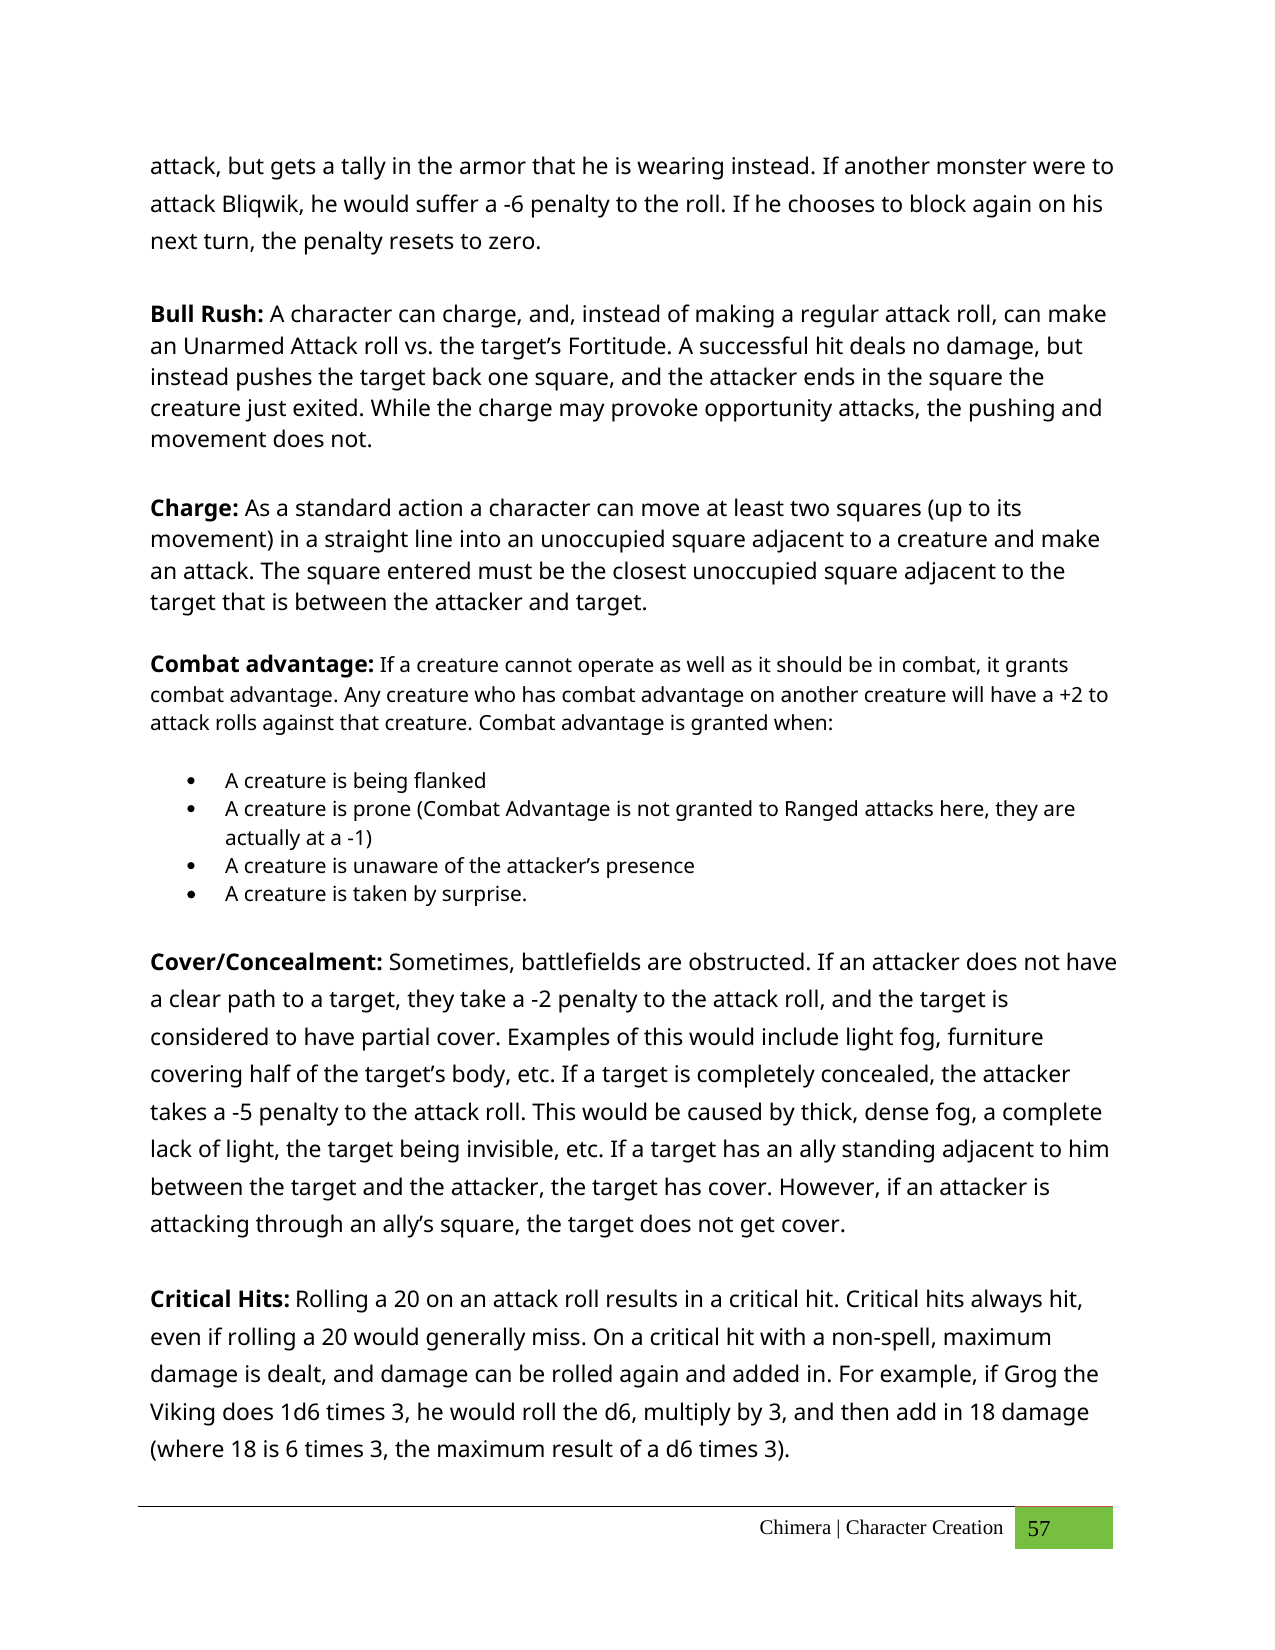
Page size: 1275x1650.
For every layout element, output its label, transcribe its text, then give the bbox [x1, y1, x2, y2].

list A creature is unaware of the attacker’s presence [187, 851, 1125, 879]
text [150, 150, 1125, 256]
text Critical Hits: Rolling a 20 on an attack roll results in a critical hit. Critical hits always hit, even if rolling a 20 would generally miss. On a critical hit with a non-spell, maximum damage is dealt, and damage can be rolled again and added in. For example, if Grog the Viking does 1d6 times 3, he would roll the d6, multiply by 3, and then add in 18 damage (where 18 is 6 times 3, the maximum result of a d6 times 3). [150, 1283, 1125, 1464]
list A creature is taken by surprise. [187, 879, 1125, 908]
text Cover/Concealment: Sometimes, battlefields are obstructed. If an attacker does not have a clear path to a target, they take a -2 penalty to the attack roll, and the target is considered to have partial cover. Examples of this would include light fog, furniture covering half of the target’s body, etc. If a target is completely concealed, the attacker takes a -5 penalty to the attack roll. This would be caused by thick, dense fog, a complete lack of light, the target being invisible, etc. If a target has an ally standing adjacent to him between the target and the attacker, the target has cover. However, if an attacker is attacking through an ally’s square, the target does not get cover. [150, 945, 1125, 1239]
list A creature is prone (Combat Advantage is not granted to Ranged attacks here, they are actually at a -1) [187, 794, 1125, 851]
text Bull Rush: A character can charge, and, instead of making a regular attack roll, can make an Unarmed Attack roll vs. the target’s Fortitude. A successful hit deals no damage, but instead pushes the target back one square, and the attacker ends in the square the creature just exited. While the charge may provoke opportunity attacks, the pushing and movement does not. [150, 298, 1125, 455]
text Charge: As a standard action a character can move at least two squares (up to its movement) in a straight line into an unoccupied square adjacent to a creature and make an attack. The square entered must be the closest unoccupied square adjacent to the target that is between the attacker and target. [150, 492, 1125, 617]
text Combat advantage: If a creature cannot operate as well as it should be in combat, it grants combat advantage. Any creature who has combat advantage on another creature will have a +2 to attack rolls against that creature. Combat advantage is granted when: [150, 648, 1125, 737]
list A creature is being flanked [187, 766, 1125, 794]
